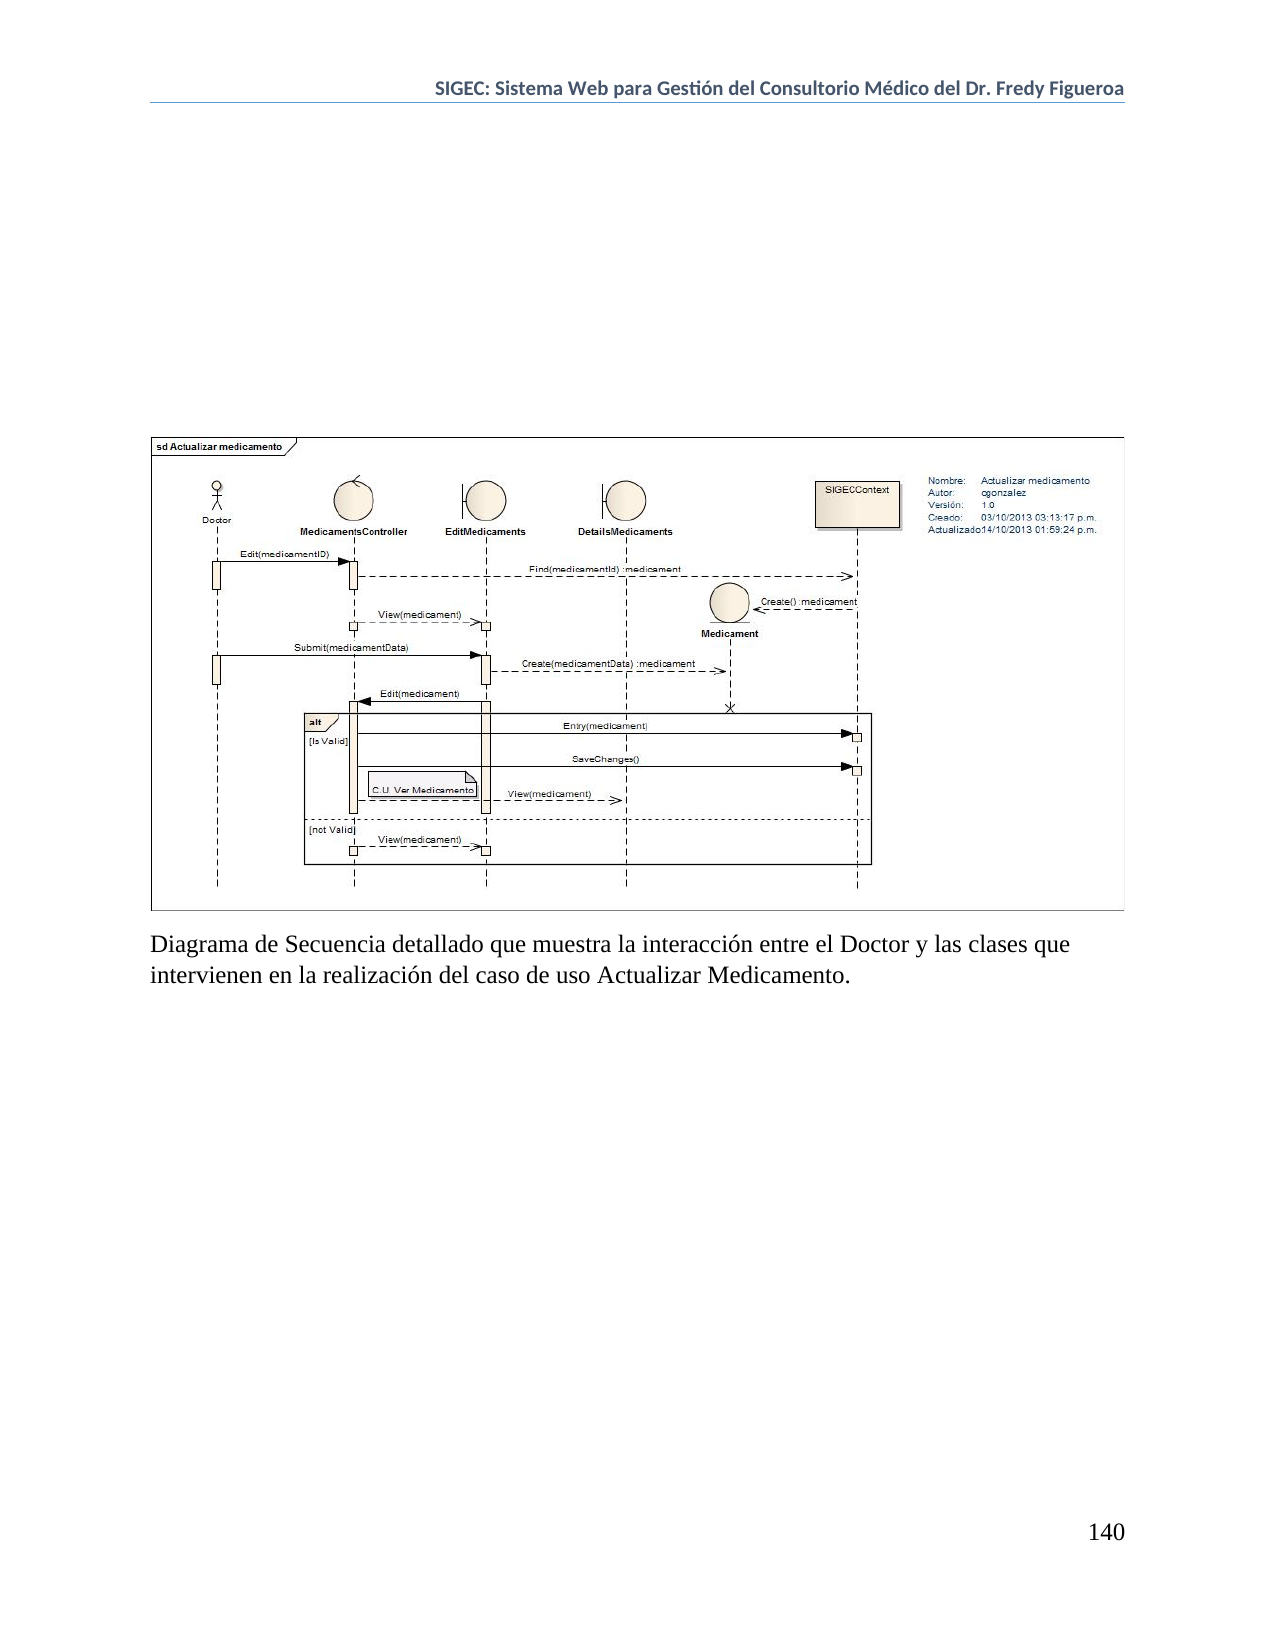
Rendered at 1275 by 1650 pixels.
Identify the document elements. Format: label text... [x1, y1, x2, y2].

picture [150, 436, 1125, 911]
text Diagrama de Secuencia detallado que muestra la interacción entre el Doctor y las clases que intervienen en la realización del caso de uso Actualizar Medicamento. [150, 929, 1125, 989]
